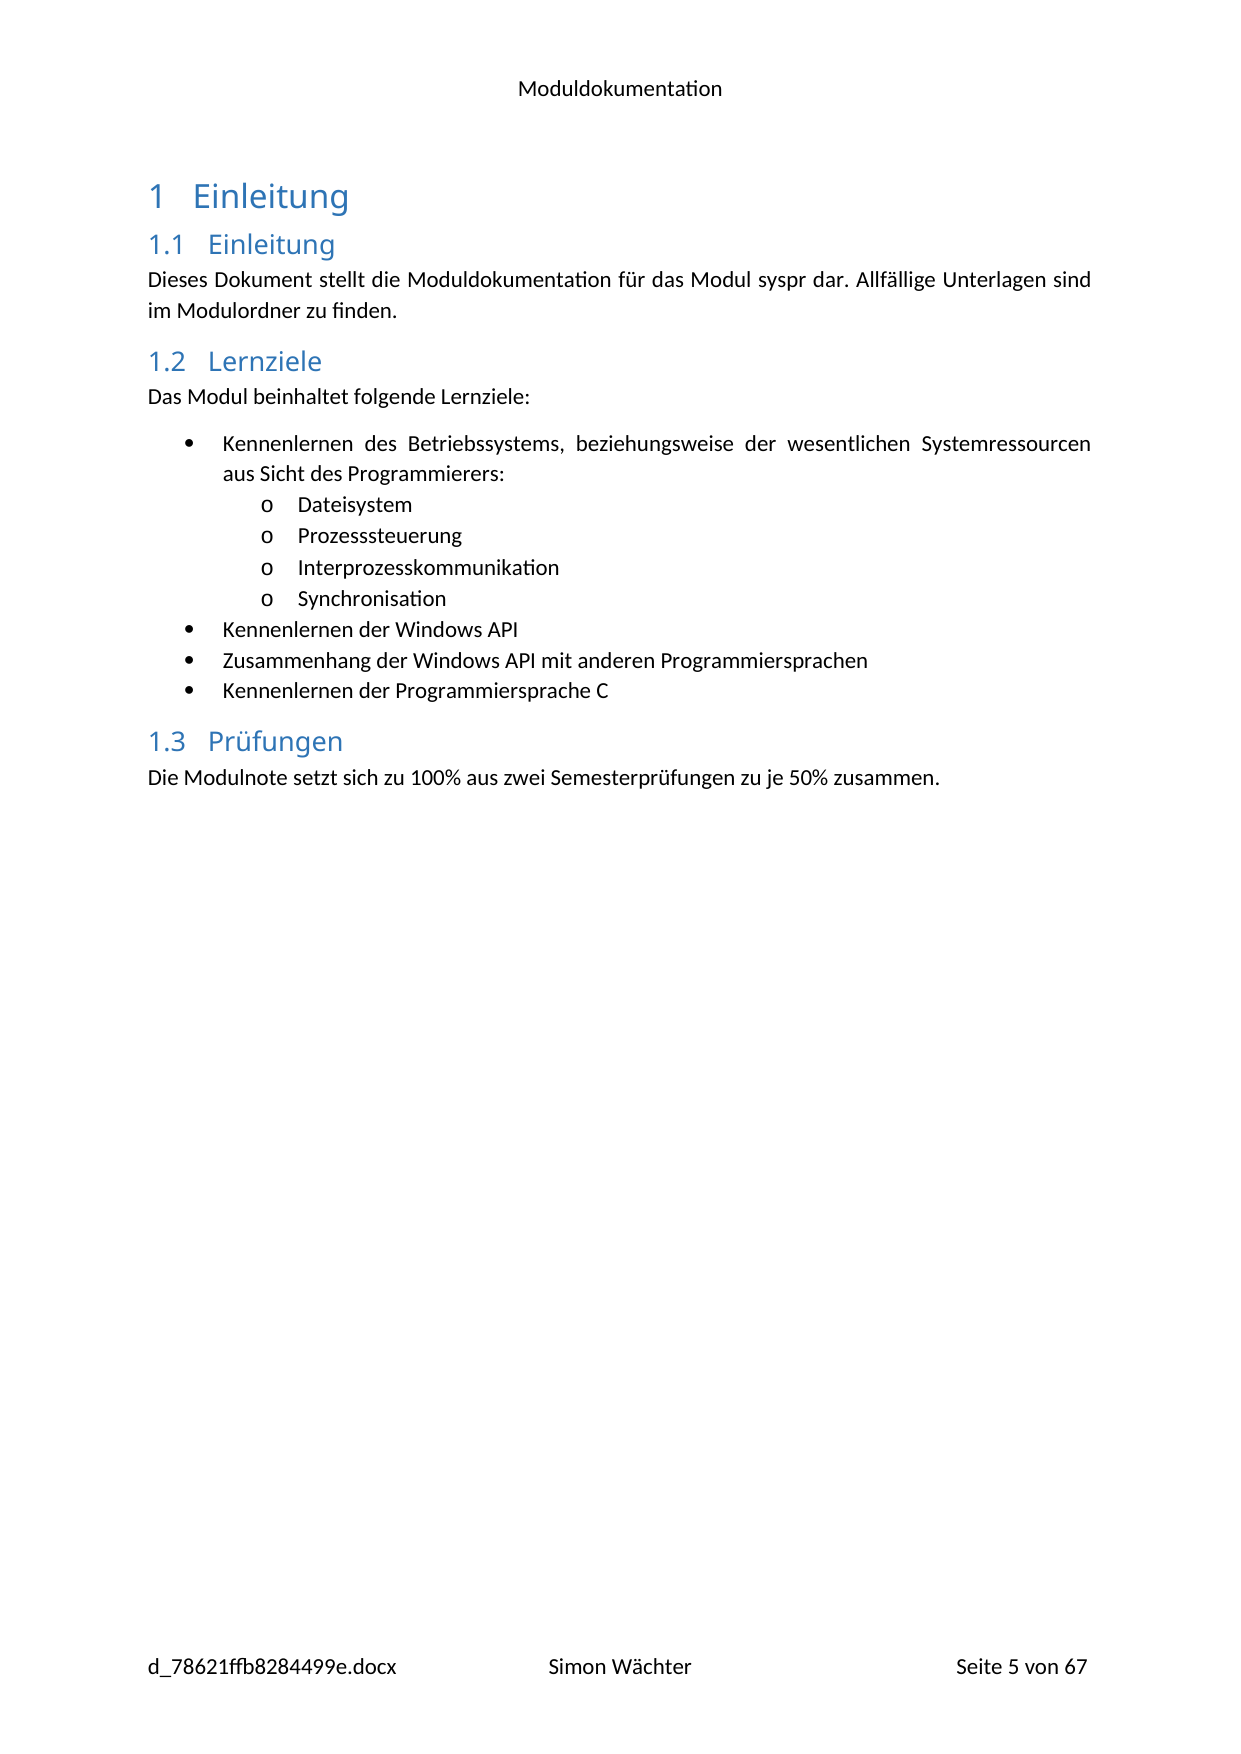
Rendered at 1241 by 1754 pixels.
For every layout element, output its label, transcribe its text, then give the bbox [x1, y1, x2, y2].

list Kennenlernen der Programmiersprache C [185, 676, 1093, 704]
subtitle Prüfungen [148, 723, 1093, 760]
list Synchronisation [260, 584, 1093, 613]
text Dieses Dokument stellt die Moduldokumentation für das Modul syspr dar. Allfällige Unterlagen sind im Modulordner zu finden. [148, 266, 1093, 324]
text Das Modul beinhaltet folgende Lernziele: [148, 382, 1093, 410]
list Kennenlernen der Windows API [185, 616, 1093, 643]
list Dateisystem [260, 490, 1093, 519]
subtitle Einleitung [148, 226, 1093, 263]
list Zusammenhang der Windows API mit anderen Programmiersprachen [185, 646, 1093, 674]
subtitle Einleitung [148, 173, 1093, 218]
subtitle Lernziele [148, 343, 1093, 379]
list Kennenlernen des Betriebssystems, beziehungsweise der wesentlichen Systemressourcen aus Sicht des Programmierers: [185, 429, 1093, 487]
list Interprozesskommunikation [260, 553, 1093, 582]
list Prozesssteuerung [260, 521, 1093, 550]
text Die Modulnote setzt sich zu 100% aus zwei Semesterprüfungen zu je 50% zusammen. [148, 763, 1093, 791]
